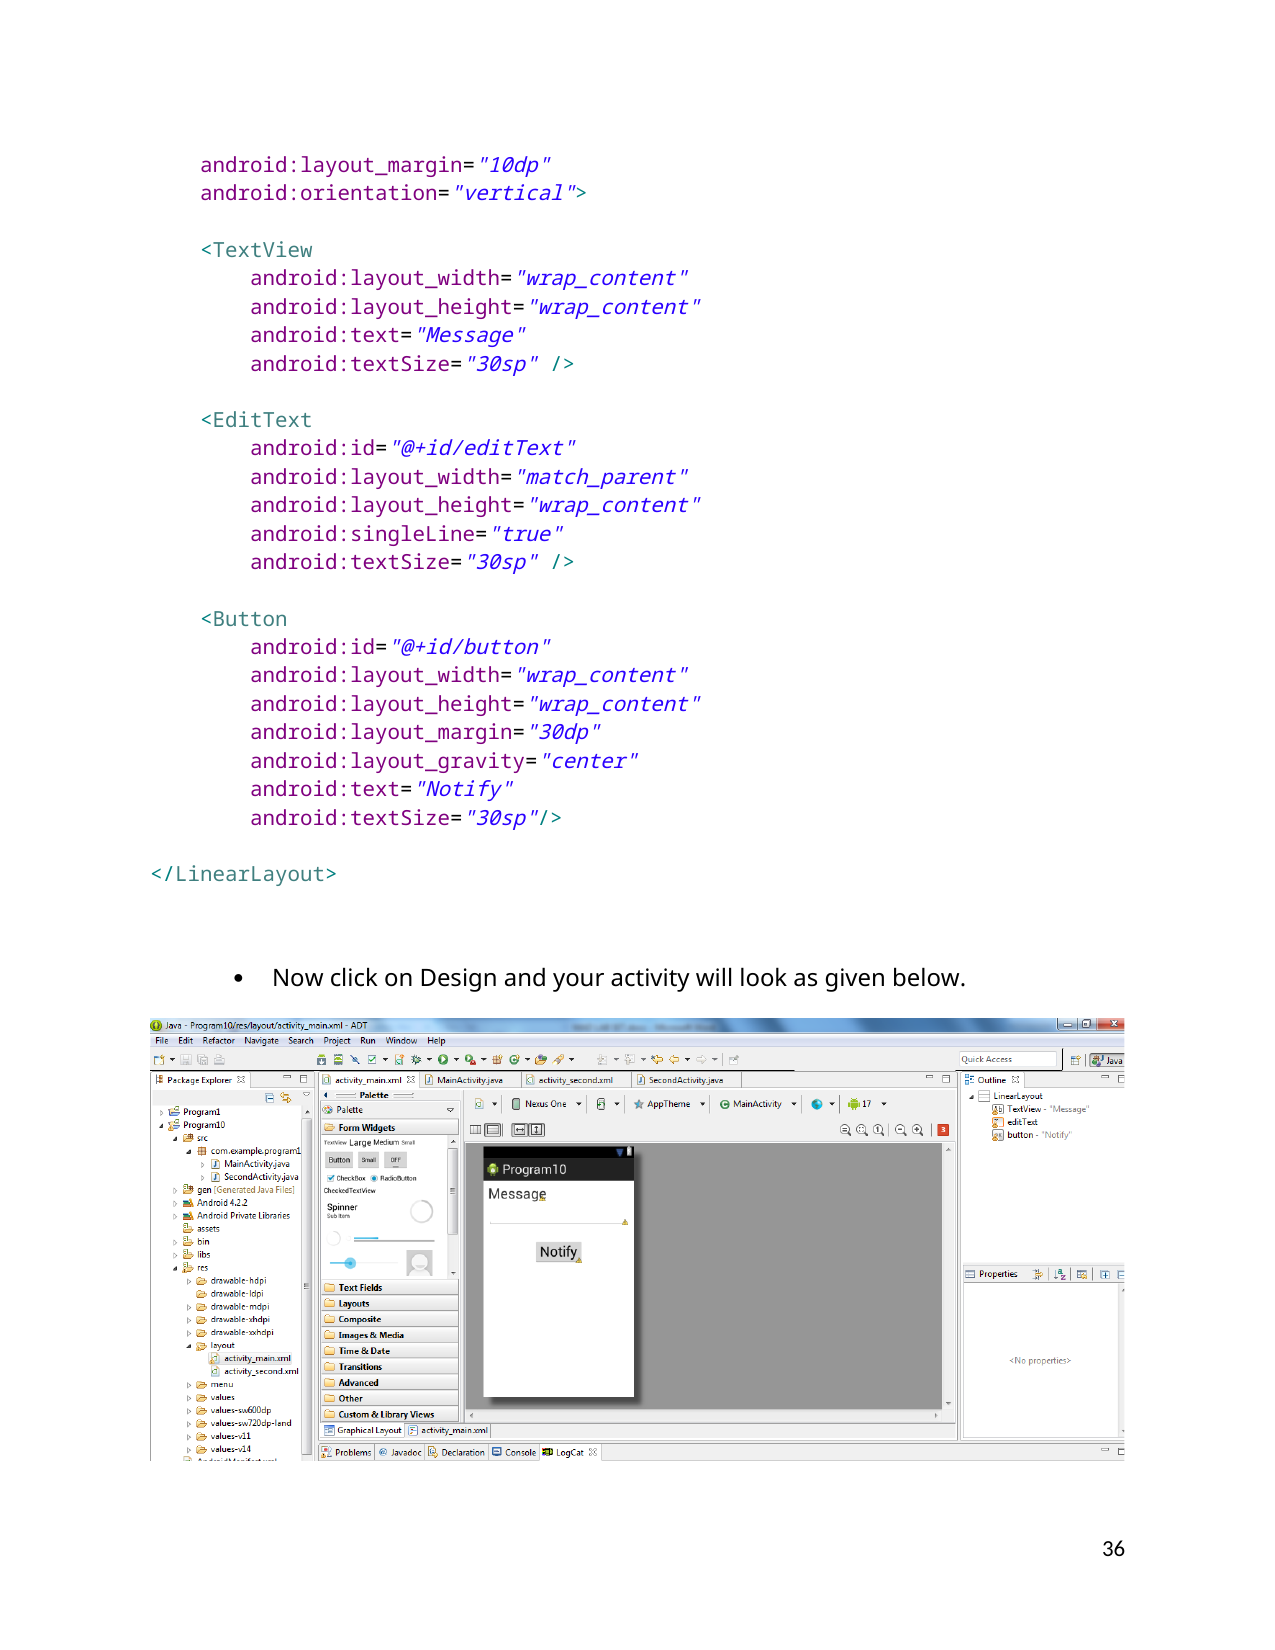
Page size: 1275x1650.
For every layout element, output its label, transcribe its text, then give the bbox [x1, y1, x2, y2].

text android:layout_width="wrap_content" [150, 661, 1125, 689]
text android:id="@+id/editText" [150, 433, 1125, 462]
text android:singleLine="true" [150, 519, 1125, 547]
text android:id="@+id/button" [150, 632, 1125, 661]
picture [150, 1018, 1125, 1461]
text android:text="Message" [150, 320, 1125, 349]
text android:textSize="30sp" /> [150, 547, 1125, 576]
text android:textSize="30sp" /> [150, 349, 1125, 377]
text <Button [150, 604, 1125, 632]
text android:textSize="30sp"/> [150, 803, 1125, 831]
text android:layout_height="wrap_content" [150, 689, 1125, 717]
text android:orientation="vertical"> [150, 178, 1125, 207]
text android:layout_height="wrap_content" [150, 292, 1125, 320]
text android:layout_height="wrap_content" [150, 490, 1125, 519]
text </LinearLayout> [150, 859, 1125, 888]
text android:layout_width="wrap_content" [150, 263, 1125, 292]
text android:text="Notify" [150, 774, 1125, 803]
list Now click on Design and your activity will look as given below. [234, 960, 1125, 993]
text android:layout_width="match_parent" [150, 462, 1125, 490]
text android:layout_gravity="center" [150, 746, 1125, 774]
text android:layout_margin="30dp" [150, 717, 1125, 746]
text android:layout_margin="10dp" [150, 150, 1125, 178]
text <EditText [150, 405, 1125, 433]
text <TextView [150, 235, 1125, 263]
